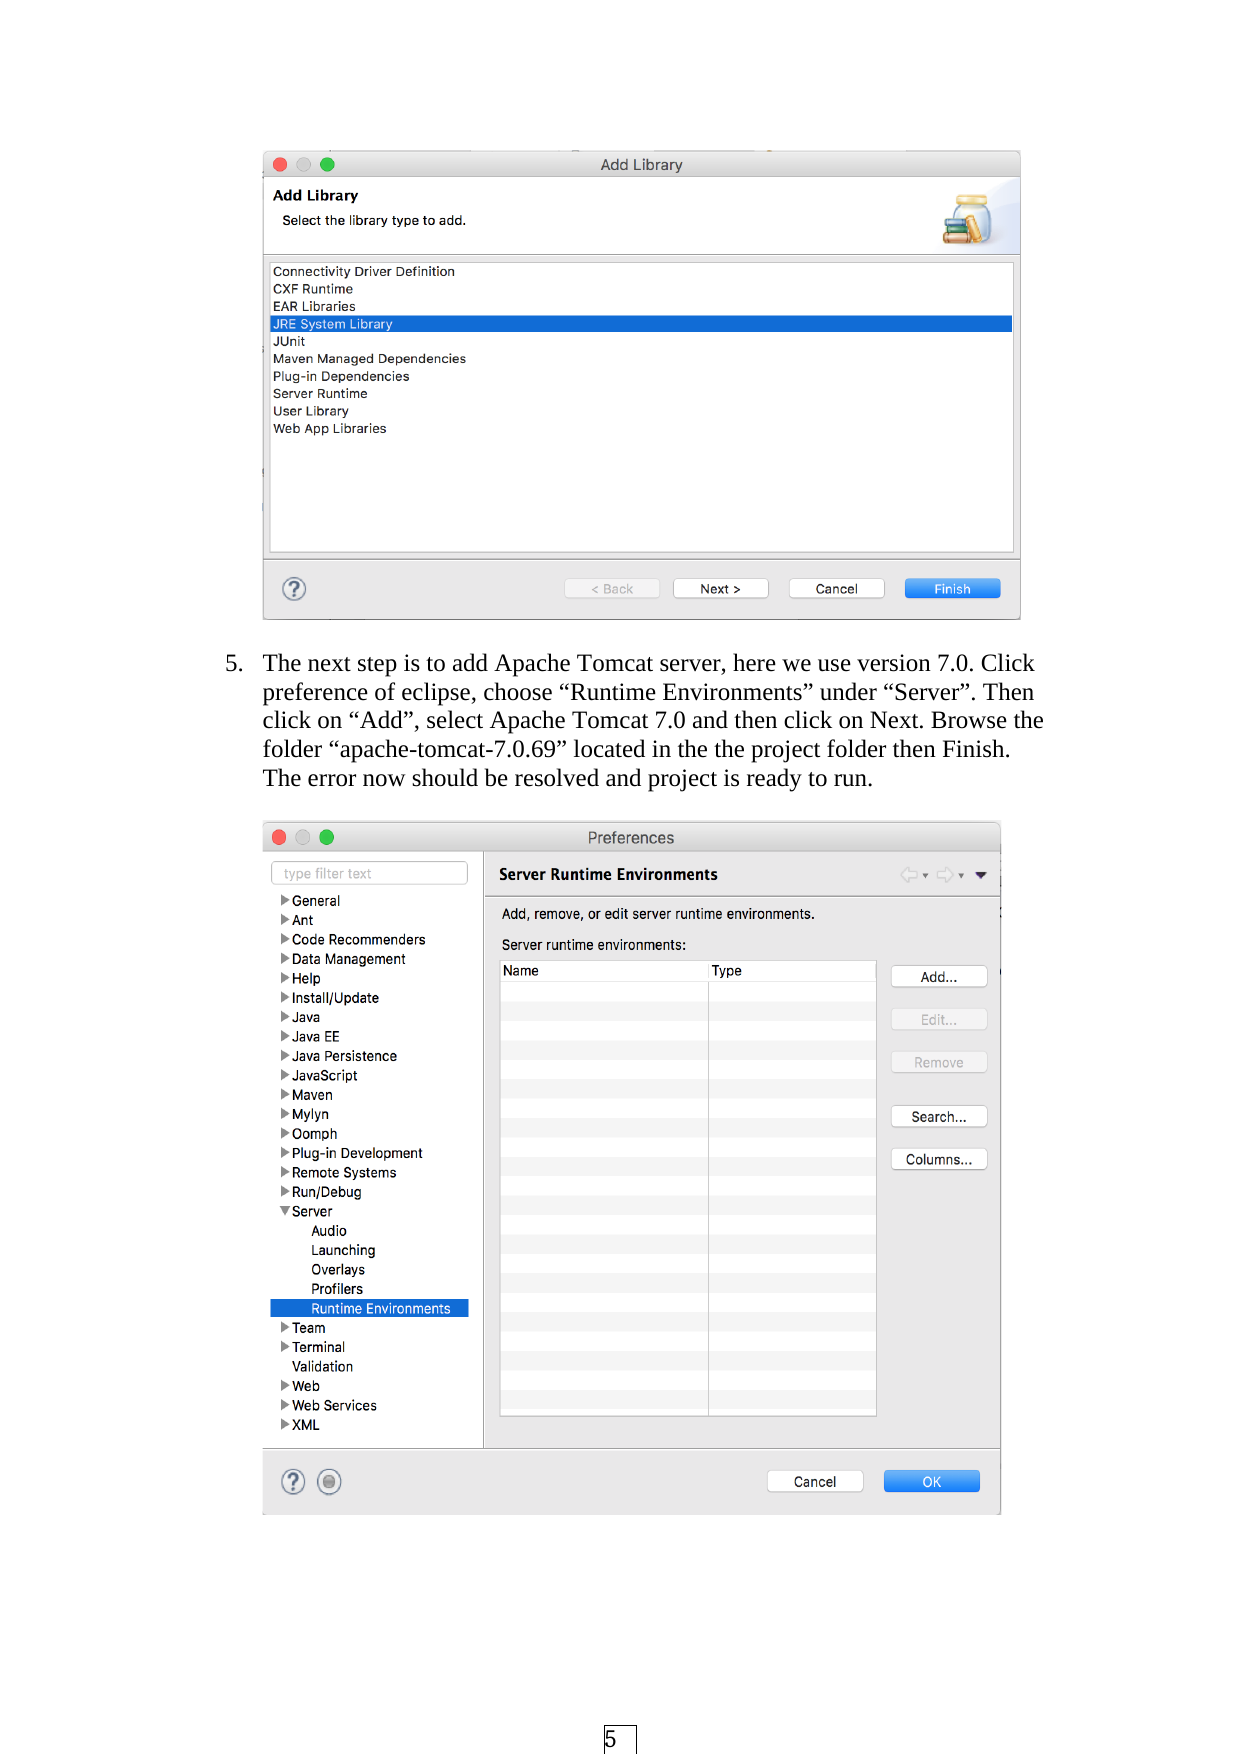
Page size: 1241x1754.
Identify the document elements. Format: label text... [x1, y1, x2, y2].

picture [262, 820, 1002, 1515]
picture [262, 150, 1021, 620]
list The next step is to add Apache Tomcat server, here we use version 7.0. Click preference of eclipse, choose “Runtime Environments” under “Server”. Then click on “Add”, select Apache Tomcat 7.0 and then click on Next. Browse the folder “apache-tomcat-7.0.69” located in the the project folder then Finish. The error now should be resolved and project is ready to run. [225, 648, 1053, 792]
